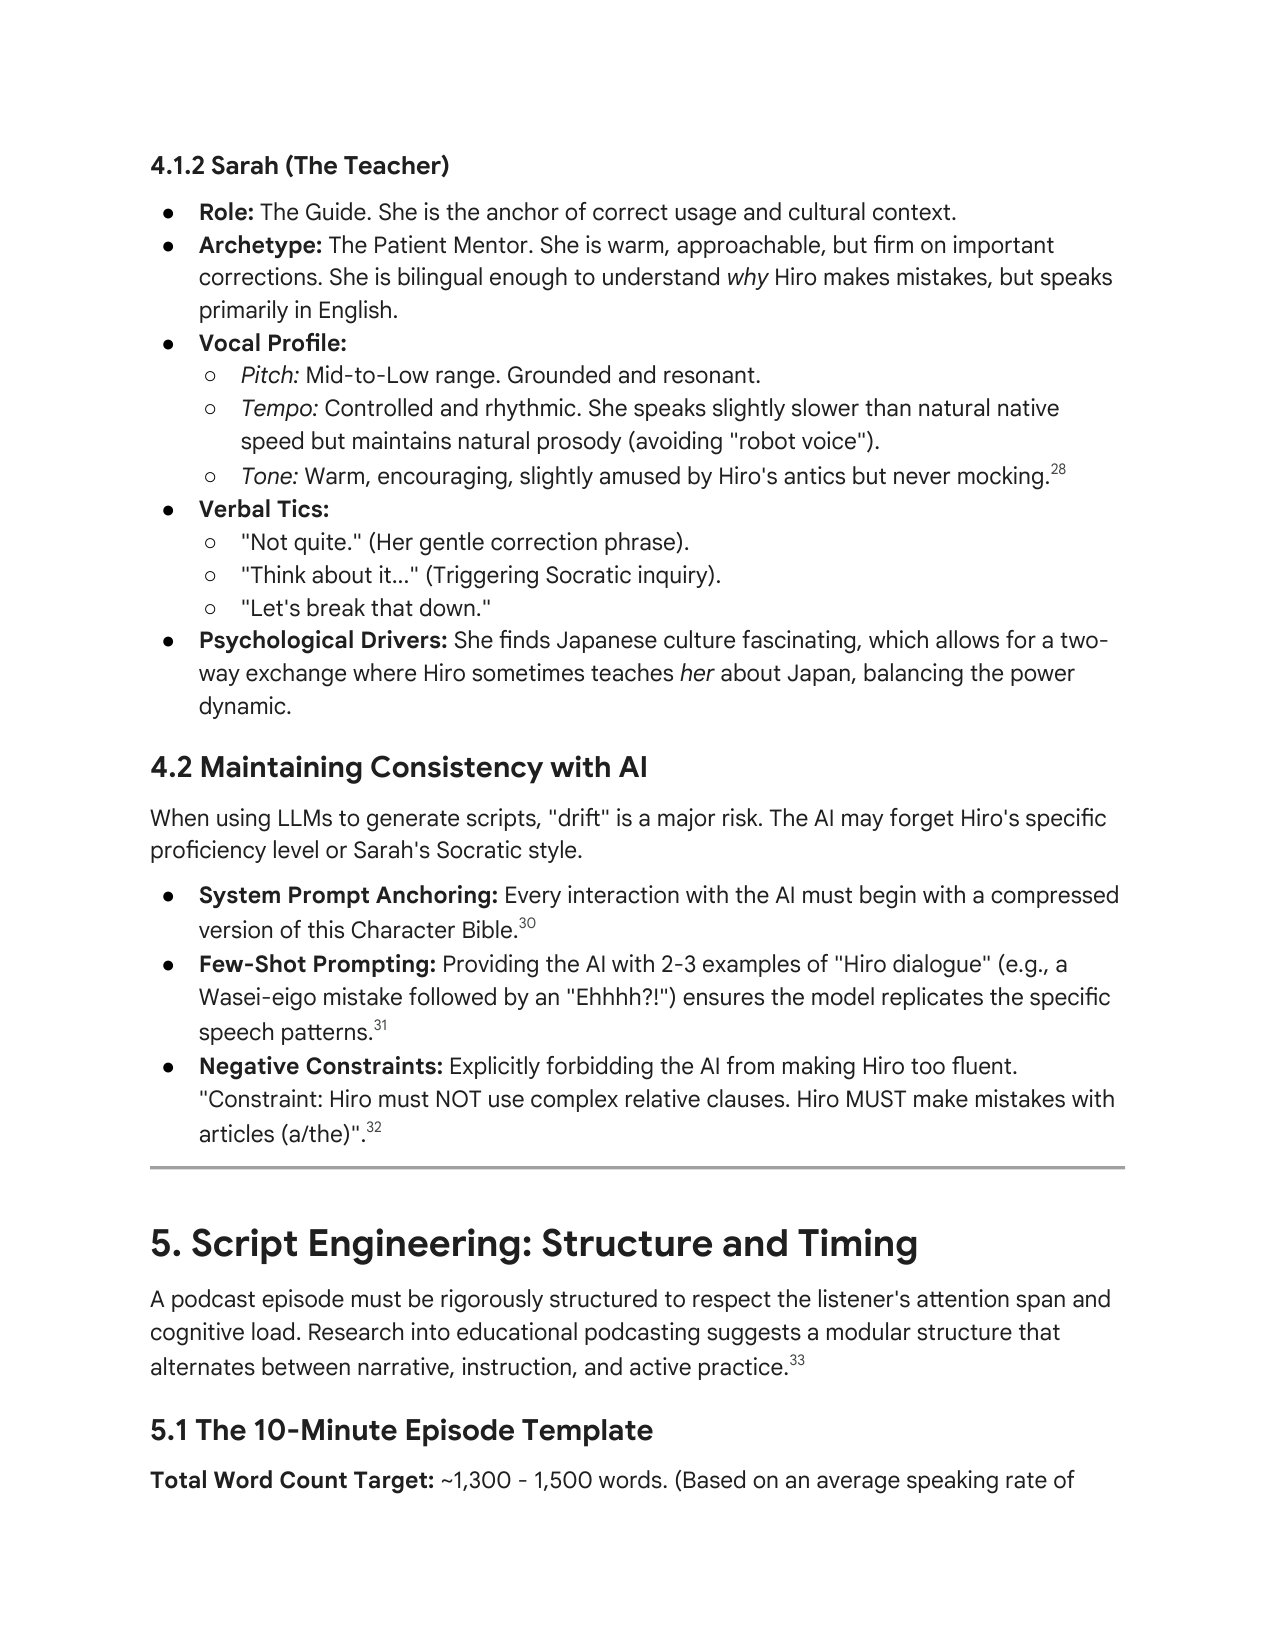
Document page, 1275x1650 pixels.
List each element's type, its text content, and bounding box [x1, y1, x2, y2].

list Archetype: The Patient Mentor. She is warm, approachable, but firm on important corrections. She is bilingual enough to understand why Hiro makes mistakes, but speaks primarily in English. [161, 231, 1125, 325]
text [150, 1466, 1125, 1495]
list "Let's break that down." [203, 594, 1125, 622]
list Tone: Warm, encouraging, slightly amused by Hiro's antics but never mocking.28 [203, 460, 1125, 491]
list "Think about it..." (Triggering Socratic inquiry). [203, 561, 1125, 590]
list Vocal Profile: [161, 329, 1125, 358]
subtitle 5. Script Engineering: Structure and Timing [150, 1170, 1125, 1267]
list Few-Shot Prompting: Providing the AI with 2-3 examples of "Hiro dialogue" (e.g., a Wasei-eigo mistake followed by an "Ehhhh?!") ensures the model replicates the specific speech patterns.31 [161, 951, 1125, 1048]
subtitle 4.1.2 Sarah (The Teacher) [150, 150, 1125, 181]
text A podcast episode must be rigorously structured to respect the listener's attention span and cognitive load. Research into educational podcasting suggests a modular structure that alternates between narrative, instruction, and active practice.33 [150, 1286, 1125, 1383]
list Role: The Guide. She is the anchor of correct usage and cultural context. [161, 198, 1125, 227]
list Tempo: Controlled and rhythmic. She speaks slightly slower than natural native speed but maintains natural prosody (avoiding "robot voice"). [203, 394, 1125, 456]
list Negative Constraints: Explicitly forbidding the AI from making Hiro too fluent. "Constraint: Hiro must NOT use complex relative clauses. Hiro MUST make mistakes with articles (a/the)".32 [161, 1052, 1125, 1149]
subtitle 4.2 Maintaining Consistency with AI [150, 749, 1125, 786]
list Pitch: Mid-to-Low range. Grounded and resonant. [203, 362, 1125, 391]
list System Prompt Anchoring: Every interaction with the AI must begin with a compressed version of this Character Bible.30 [161, 882, 1125, 946]
list Psychological Drivers: She finds Japanese culture fascinating, which allows for a two-way exchange where Hiro sometimes teaches her about Japan, balancing the power dynamic. [161, 626, 1125, 721]
list "Not quite." (Her gentle correction phrase). [203, 528, 1125, 557]
subtitle 5.1 The 10-Minute Episode Template [150, 1412, 1125, 1449]
text When using LLMs to generate scripts, "drift" is a major risk. The AI may forget Hiro's specific proficiency level or Sarah's Socratic style. [150, 804, 1125, 865]
list Verbal Tics: [161, 496, 1125, 524]
